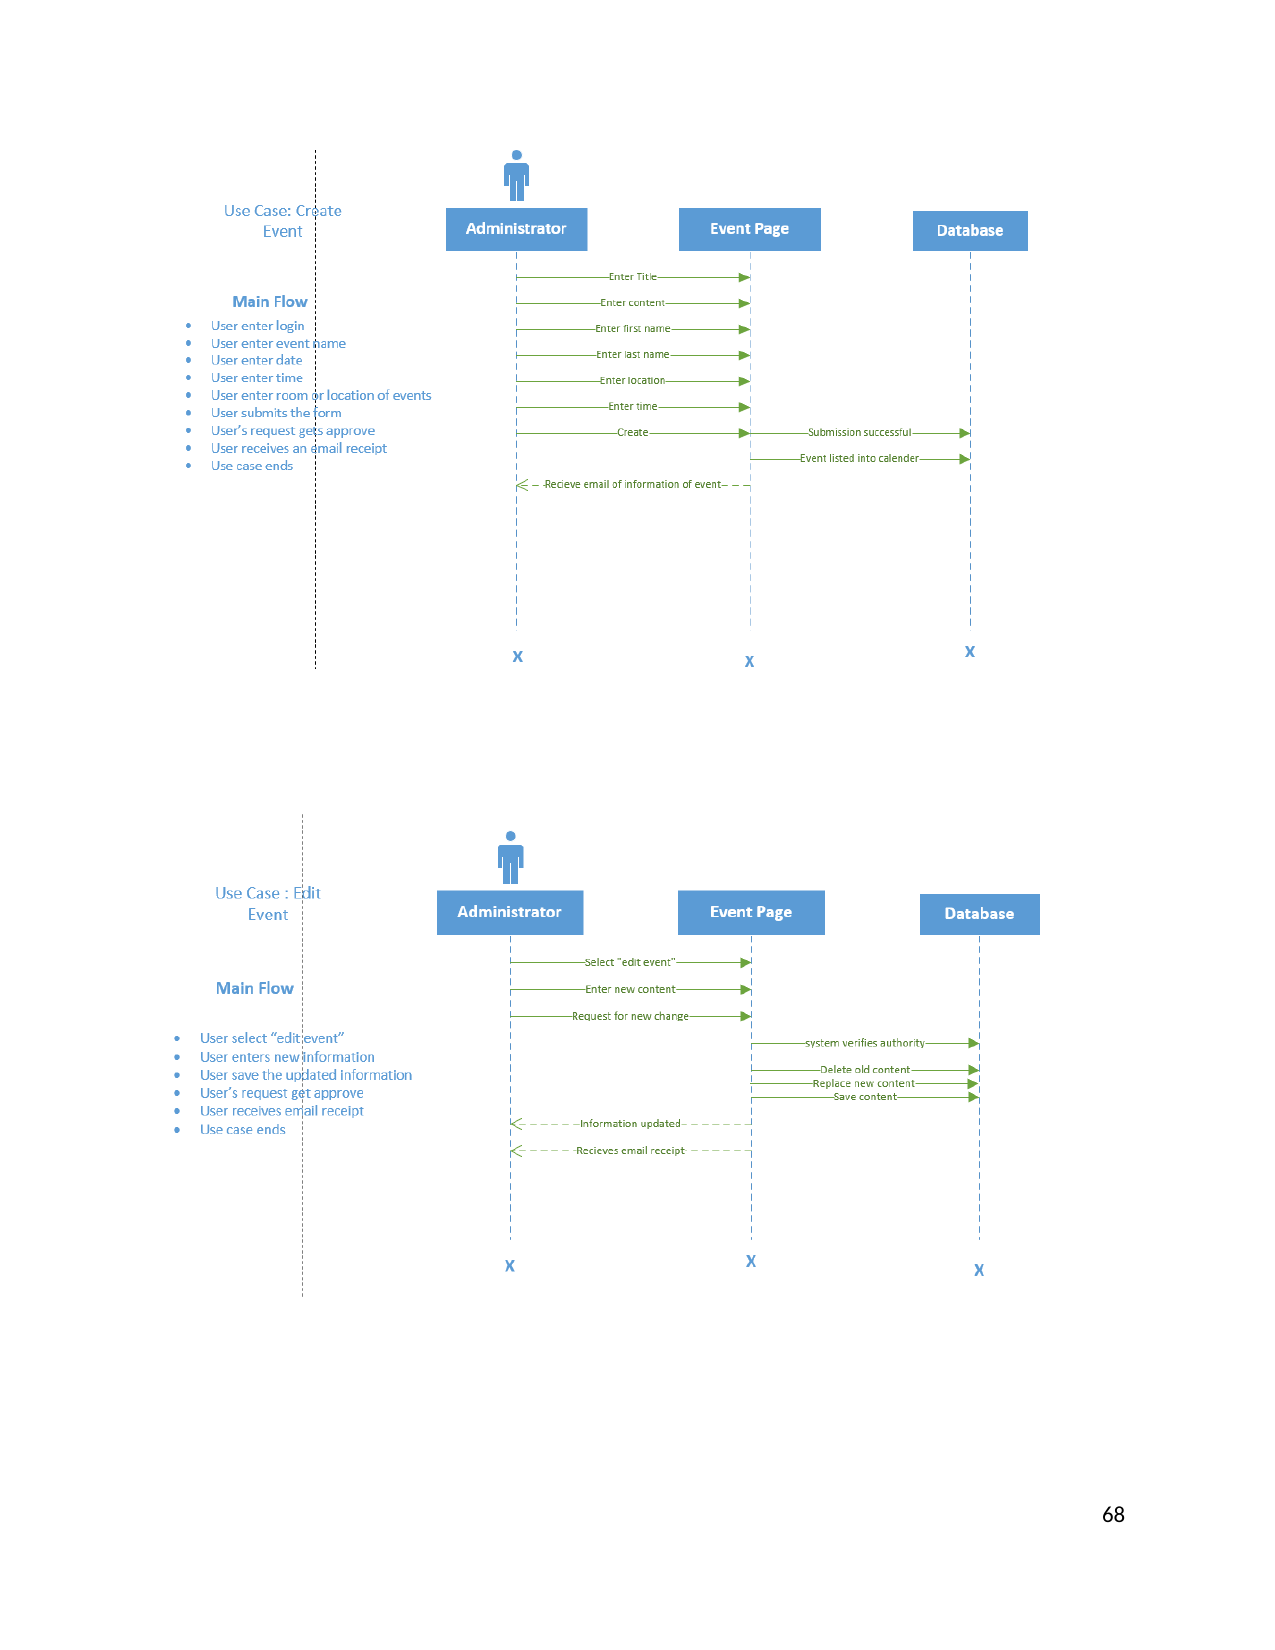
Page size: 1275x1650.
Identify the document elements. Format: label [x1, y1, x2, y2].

picture [150, 812, 1050, 1298]
picture [150, 150, 1050, 669]
